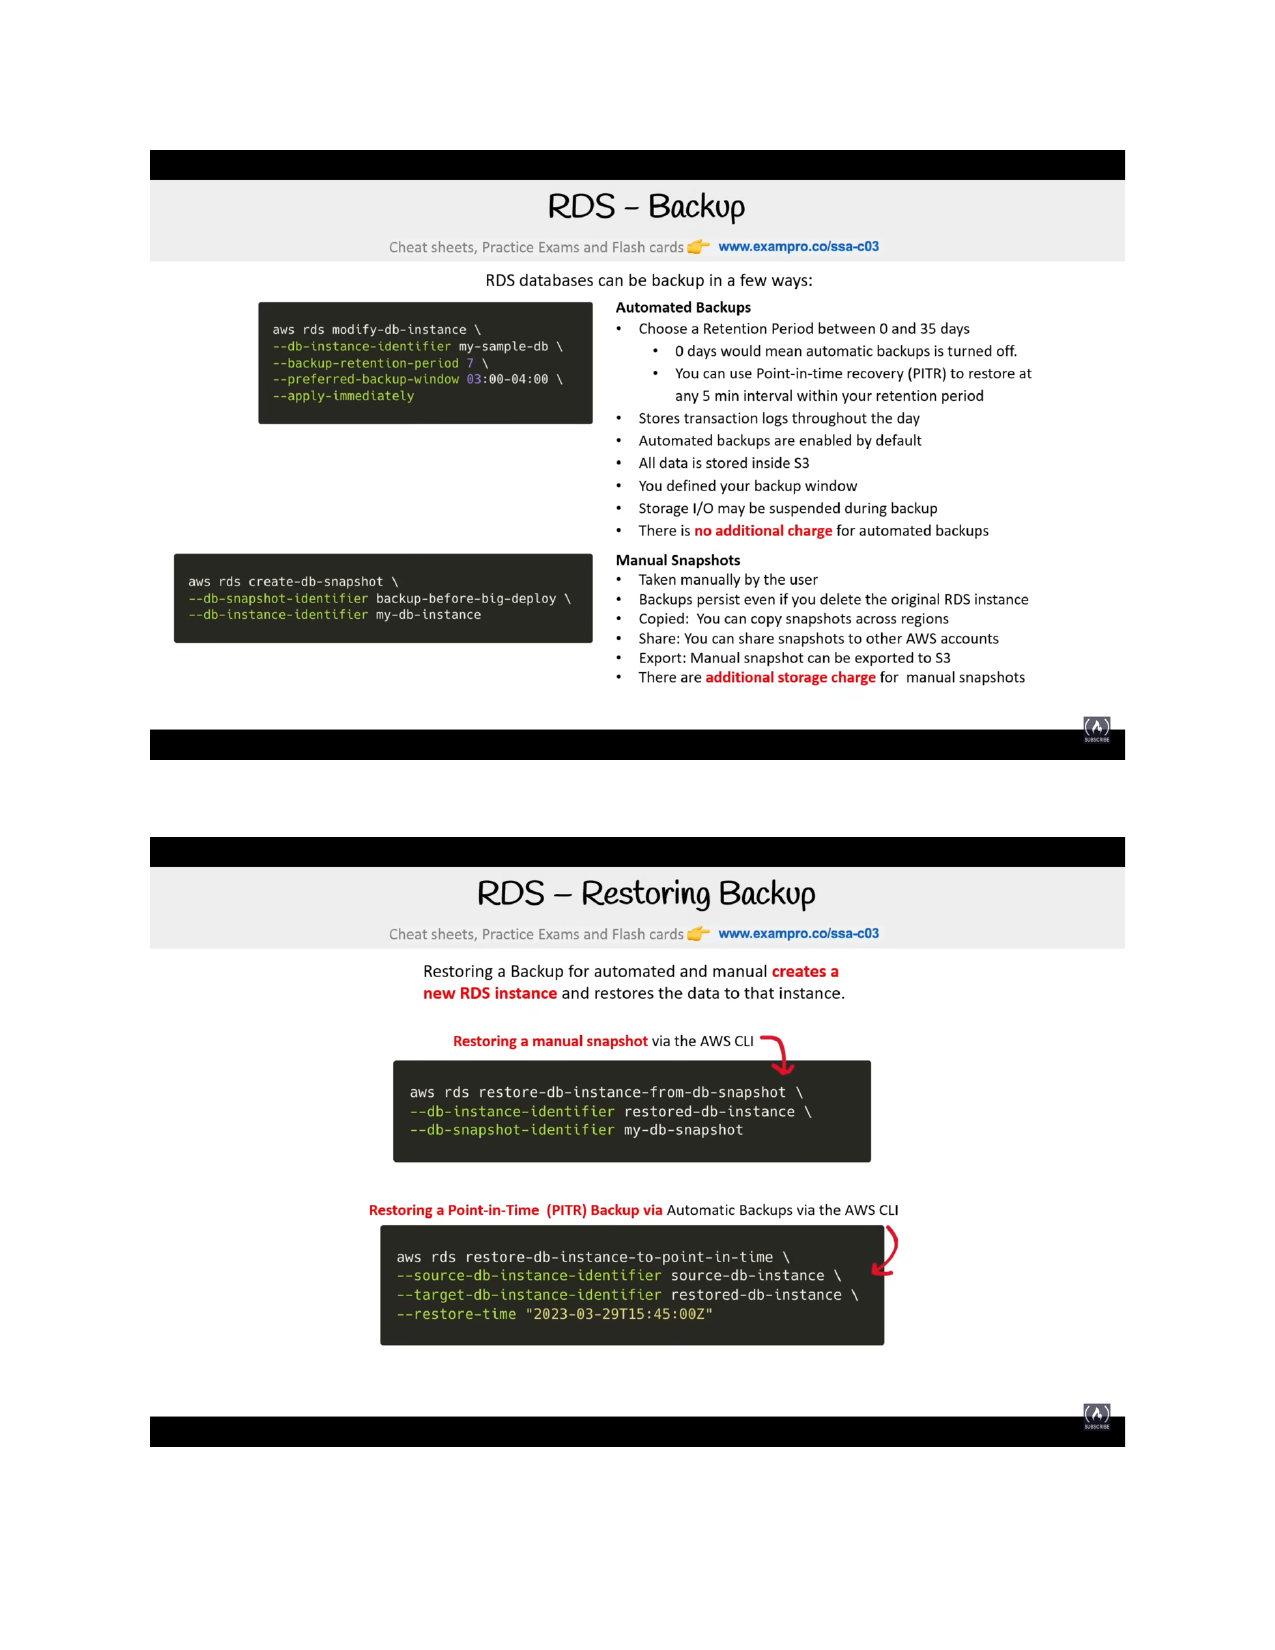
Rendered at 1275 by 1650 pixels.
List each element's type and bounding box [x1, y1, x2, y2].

picture [150, 150, 1125, 760]
picture [150, 837, 1125, 1447]
